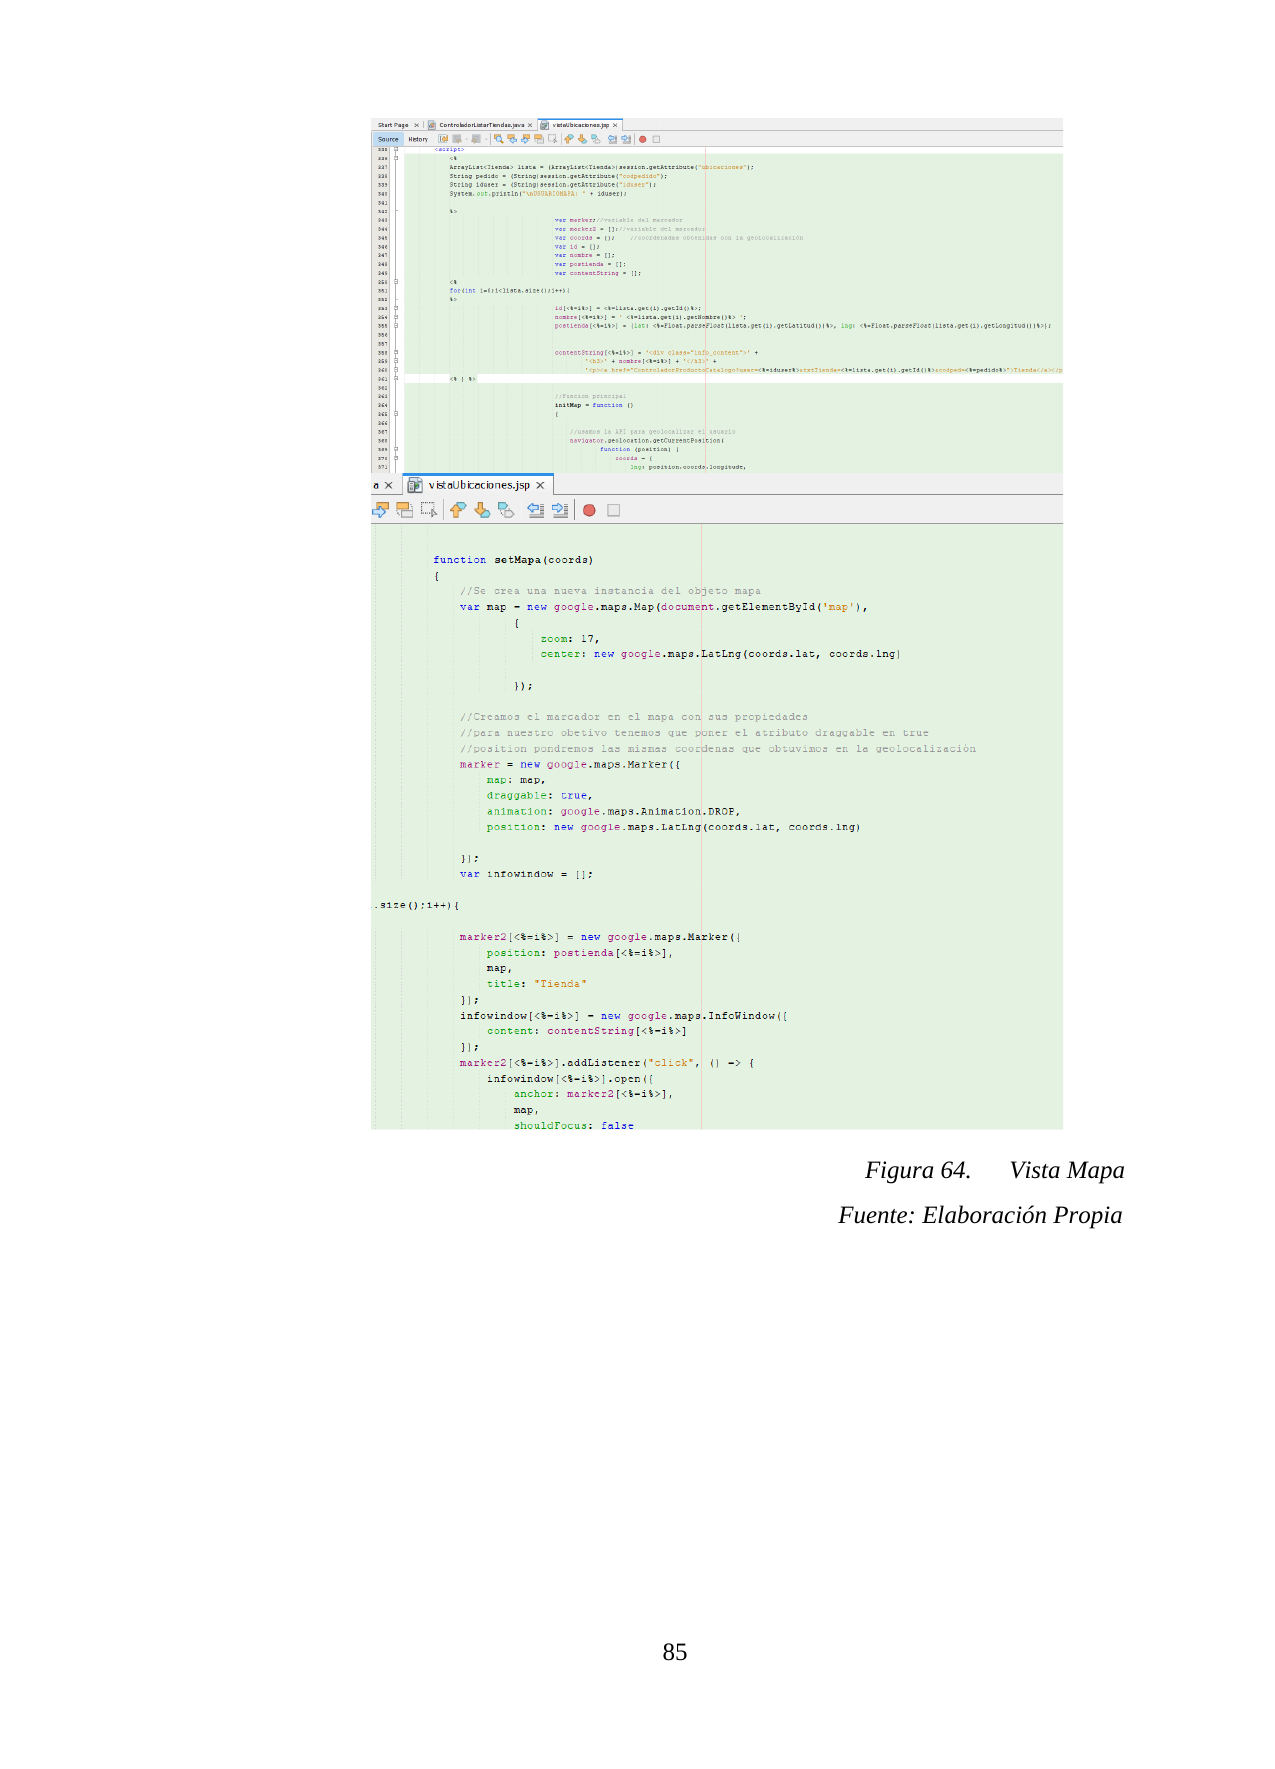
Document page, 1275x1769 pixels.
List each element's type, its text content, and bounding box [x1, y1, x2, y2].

text Fuente: Elaboración Propia [225, 1200, 1125, 1229]
text Vista Mapa [262, 1155, 1125, 1183]
picture [371, 118, 1064, 1130]
